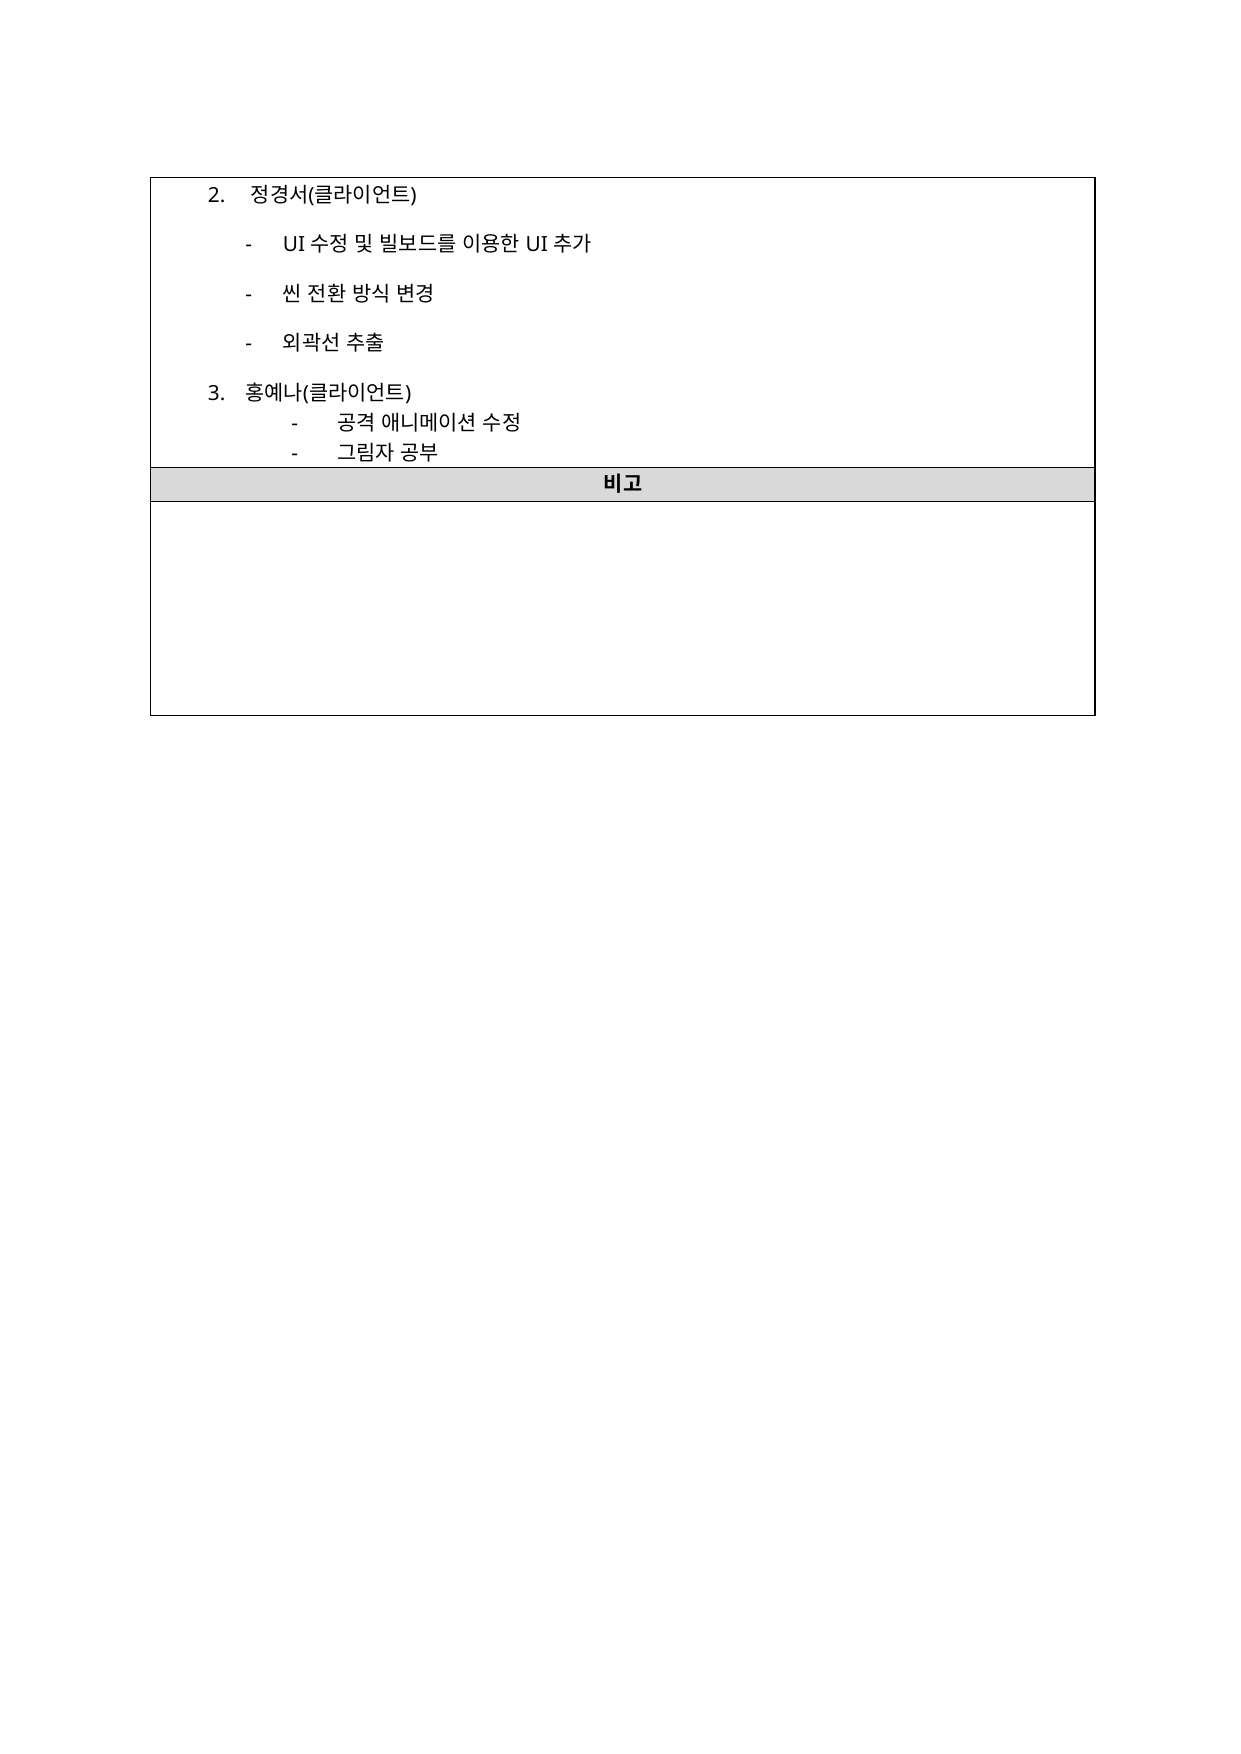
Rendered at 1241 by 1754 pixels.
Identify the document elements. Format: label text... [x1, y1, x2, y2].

table_cell 비고 [151, 468, 1094, 501]
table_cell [151, 178, 1094, 467]
table_cell [151, 502, 1094, 715]
